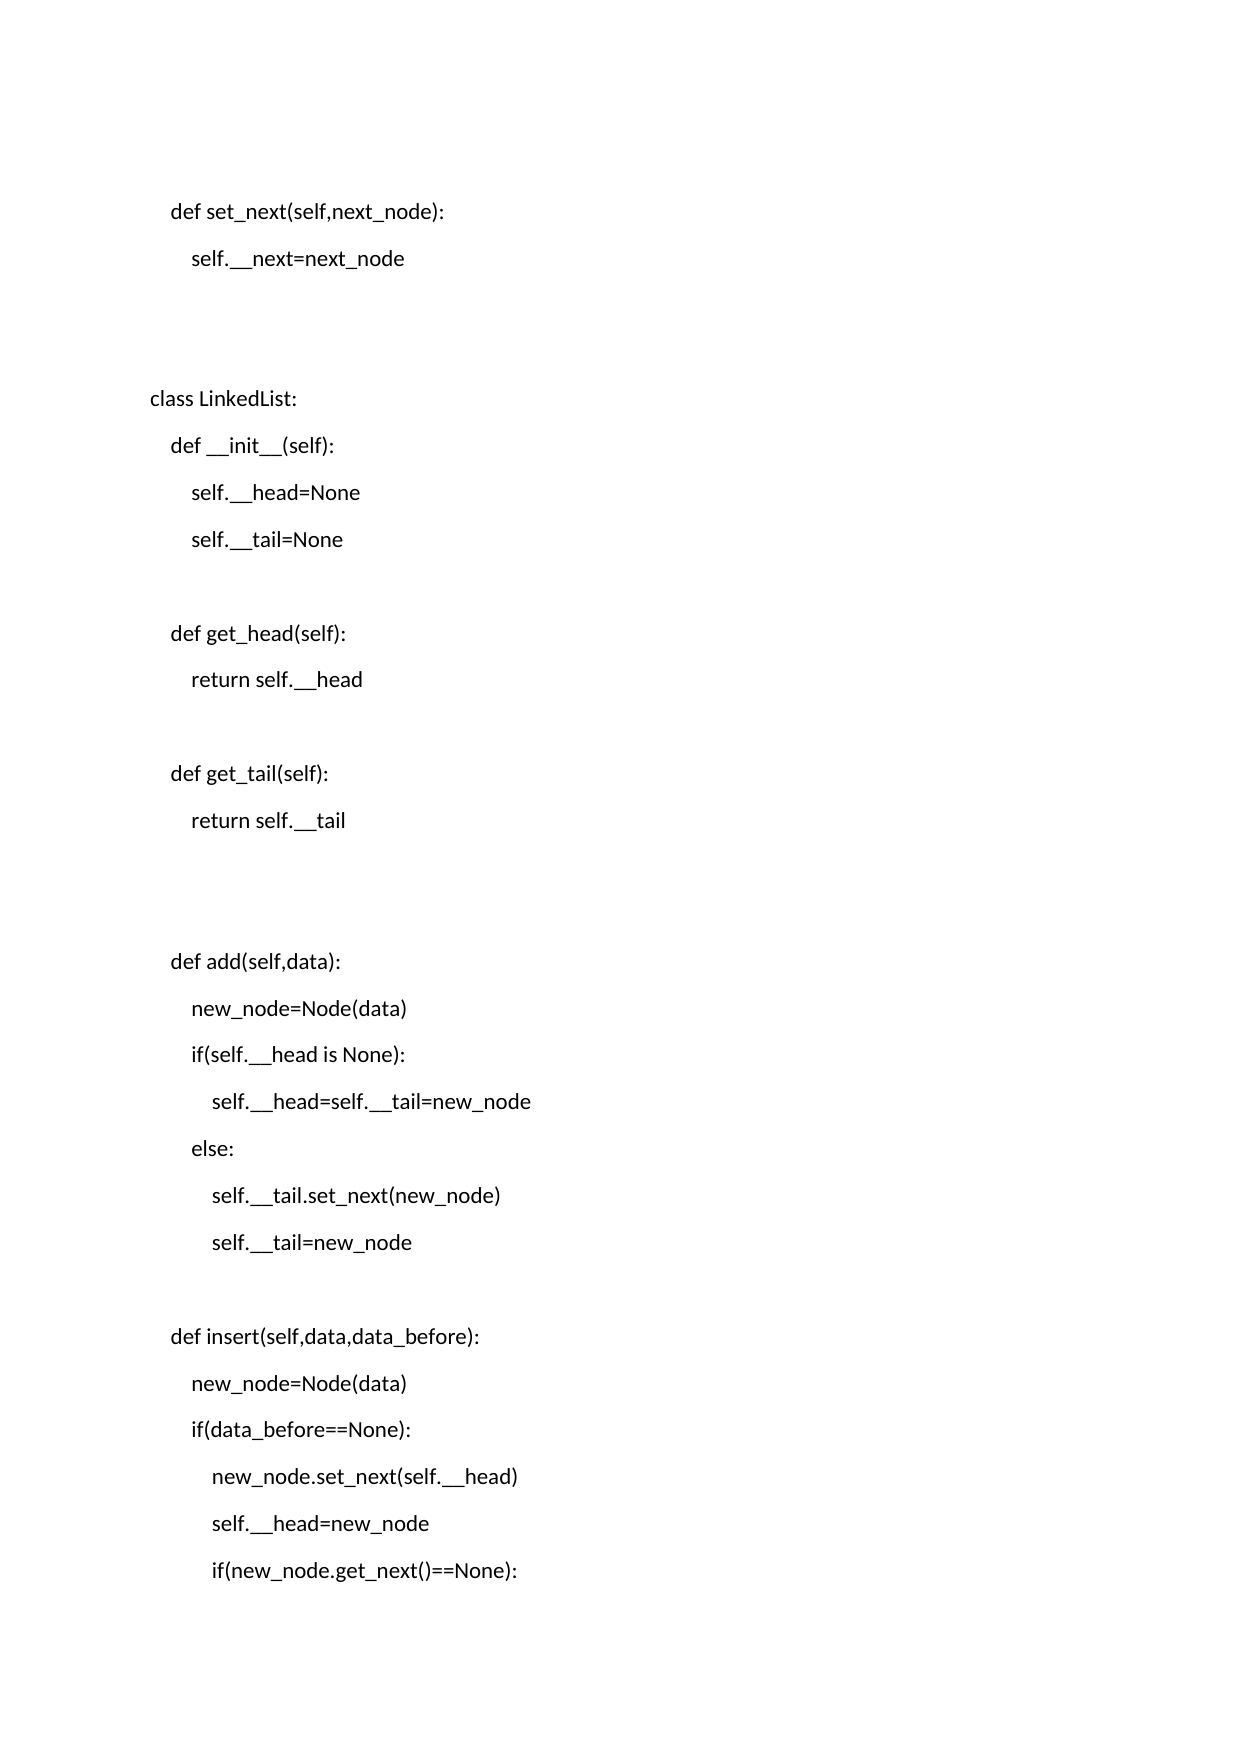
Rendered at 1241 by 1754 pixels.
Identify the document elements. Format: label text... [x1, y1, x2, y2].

text def insert(self,data,data_before): [150, 1322, 1090, 1350]
text if(data_before==None): [150, 1416, 1090, 1444]
text if(self.__head is None): [150, 1041, 1090, 1069]
text def add(self,data): [150, 947, 1090, 975]
text new_node=Node(data) [150, 994, 1090, 1022]
text self.__next=next_node [150, 244, 1090, 272]
text else: [150, 1134, 1090, 1162]
text new_node.set_next(self.__head) [150, 1462, 1090, 1491]
text def __init__(self): [150, 431, 1090, 459]
text new_node=Node(data) [150, 1369, 1090, 1397]
text return self.__head [150, 666, 1090, 694]
text self.__tail=new_node [150, 1228, 1090, 1256]
text def get_head(self): [150, 619, 1090, 647]
text self.__head=self.__tail=new_node [150, 1087, 1090, 1116]
text def set_next(self,next_node): [150, 197, 1090, 225]
text self.__head=None [150, 478, 1090, 506]
text self.__tail.set_next(new_node) [150, 1181, 1090, 1209]
text return self.__tail [150, 806, 1090, 834]
text def get_tail(self): [150, 759, 1090, 787]
text self.__head=new_node [150, 1509, 1090, 1537]
text class LinkedList: [150, 384, 1090, 412]
text self.__tail=None [150, 525, 1090, 553]
text if(new_node.get_next()==None): [150, 1556, 1090, 1584]
